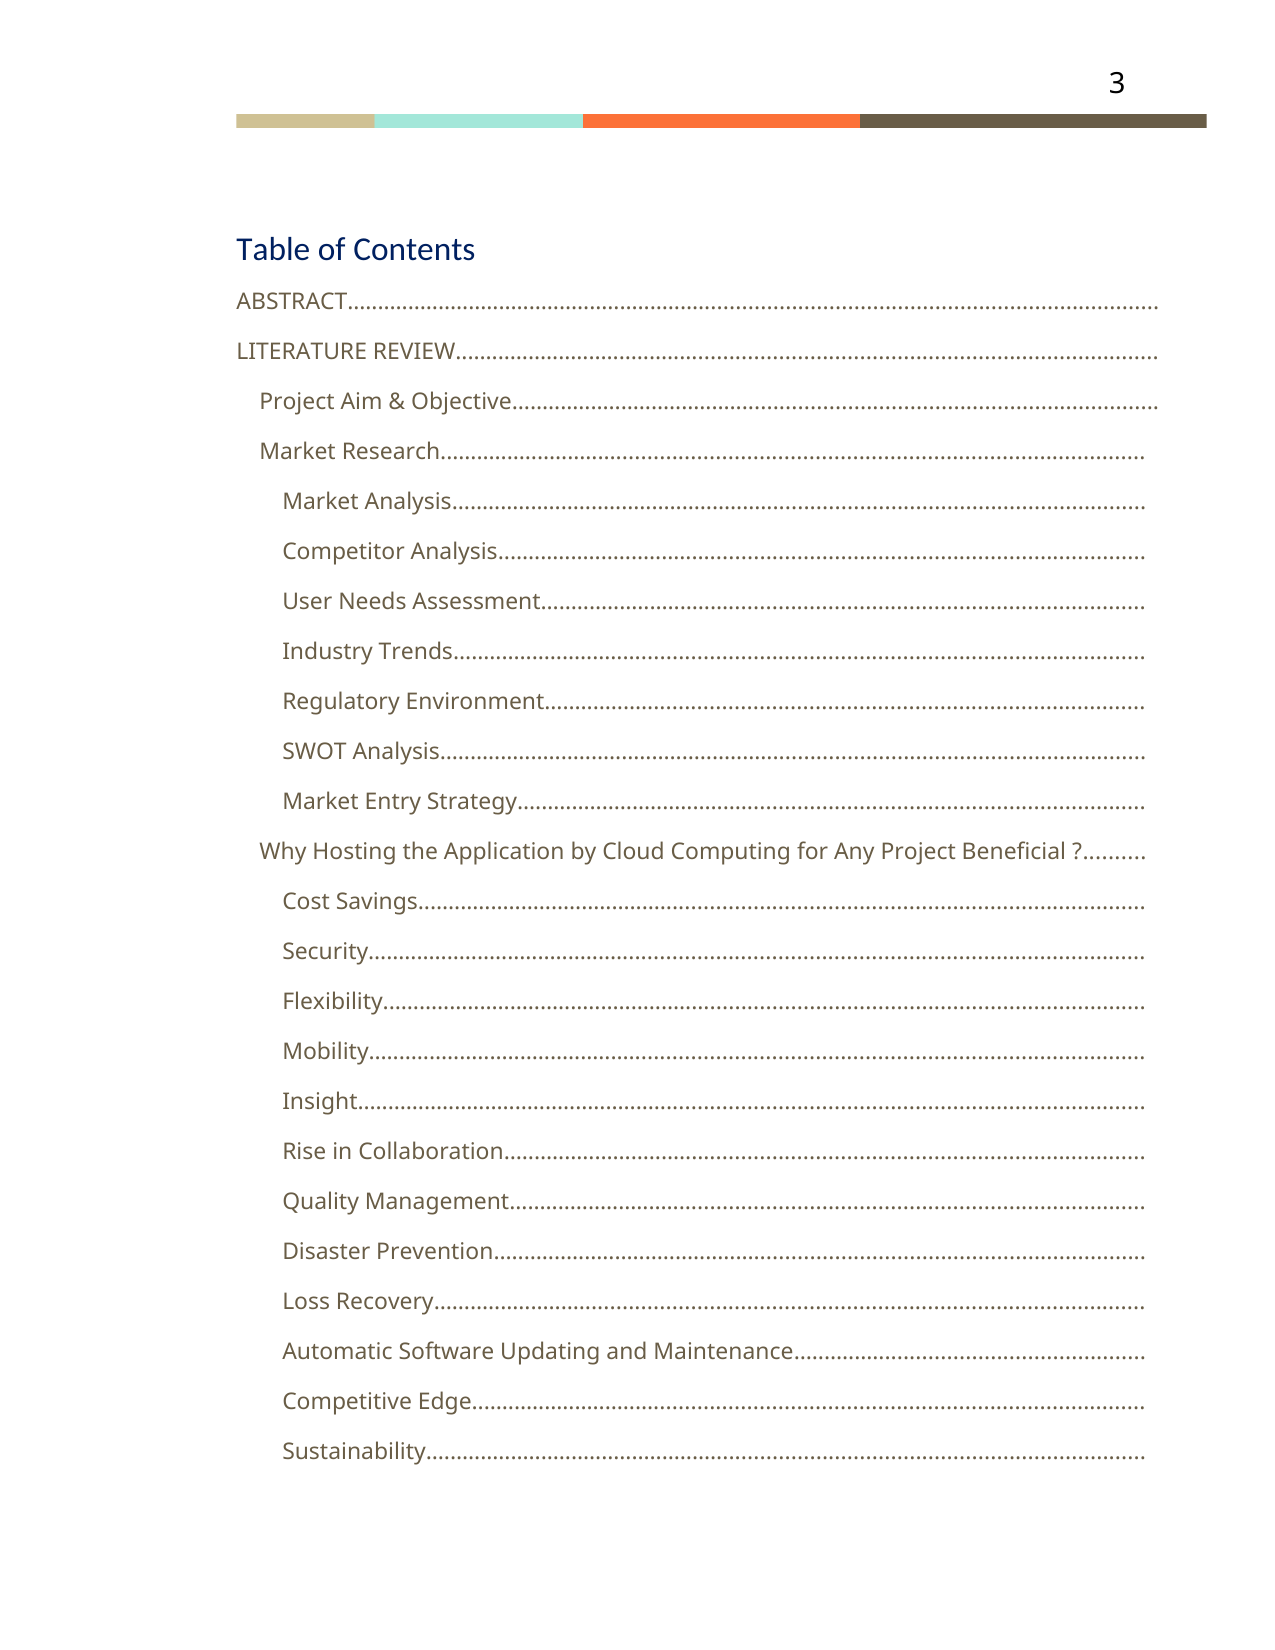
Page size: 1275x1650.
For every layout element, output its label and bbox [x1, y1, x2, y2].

picture [236, 114, 1207, 128]
